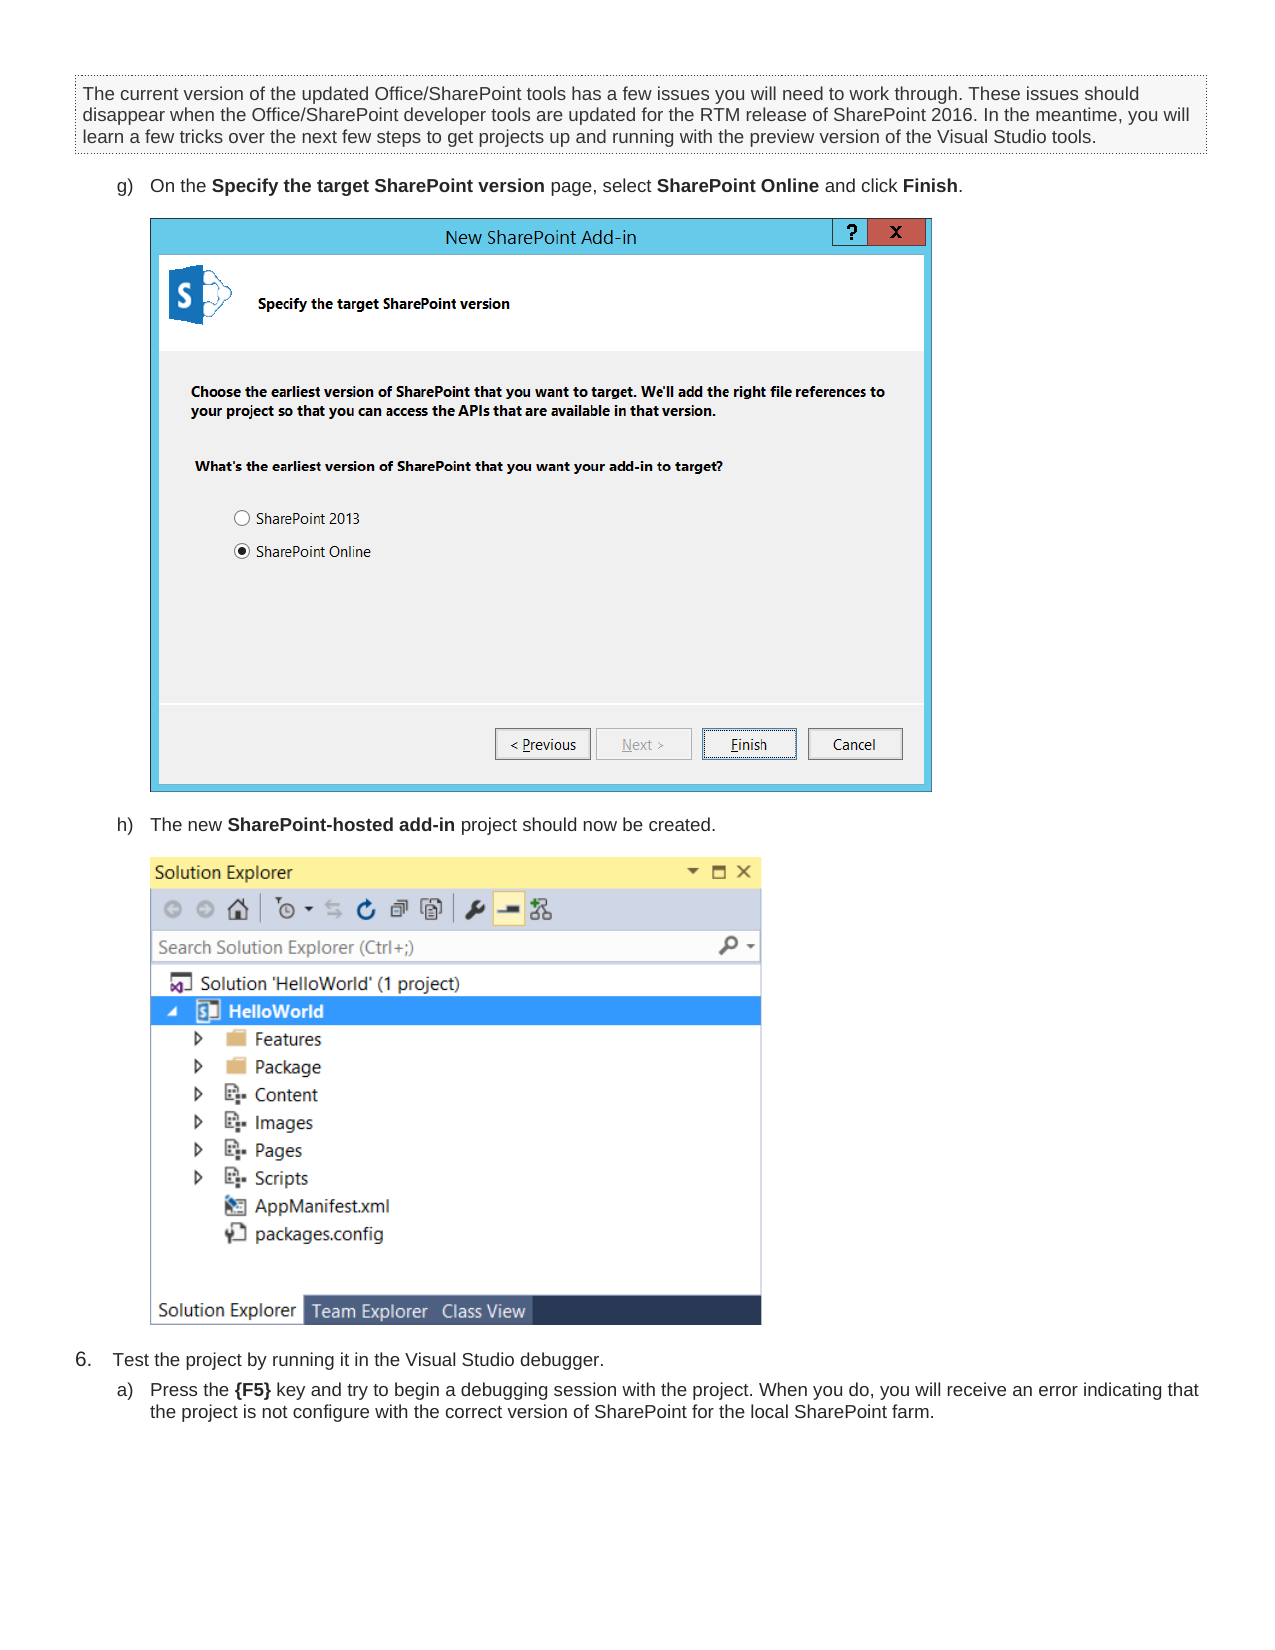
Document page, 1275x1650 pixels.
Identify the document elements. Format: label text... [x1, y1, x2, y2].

text Press the {F5} key and try to begin a debugging session with the project. When you do, you will receive an error indicating that the project is not configure with the correct version of SharePoint for the local SharePoint farm. [117, 1379, 1200, 1422]
text The current version of the updated Office/SharePoint tools has a few issues you will need to work through. These issues should disappear when the Office/SharePoint developer tools are updated for the RTM release of SharePoint 2016. In the meantime, you will learn a few tricks over the next few steps to get projects up and running with the preview version of the Visual Studio tools. [75, 75, 1207, 154]
picture [150, 218, 932, 792]
text Test the project by running it in the Visual Studio debugger. [75, 1347, 1200, 1371]
text The new SharePoint-hosted add-in project should now be created. [117, 813, 1200, 835]
picture [150, 857, 762, 1325]
text On the Specify the target SharePoint version page, select SharePoint Online and click Finish. [117, 175, 1200, 197]
